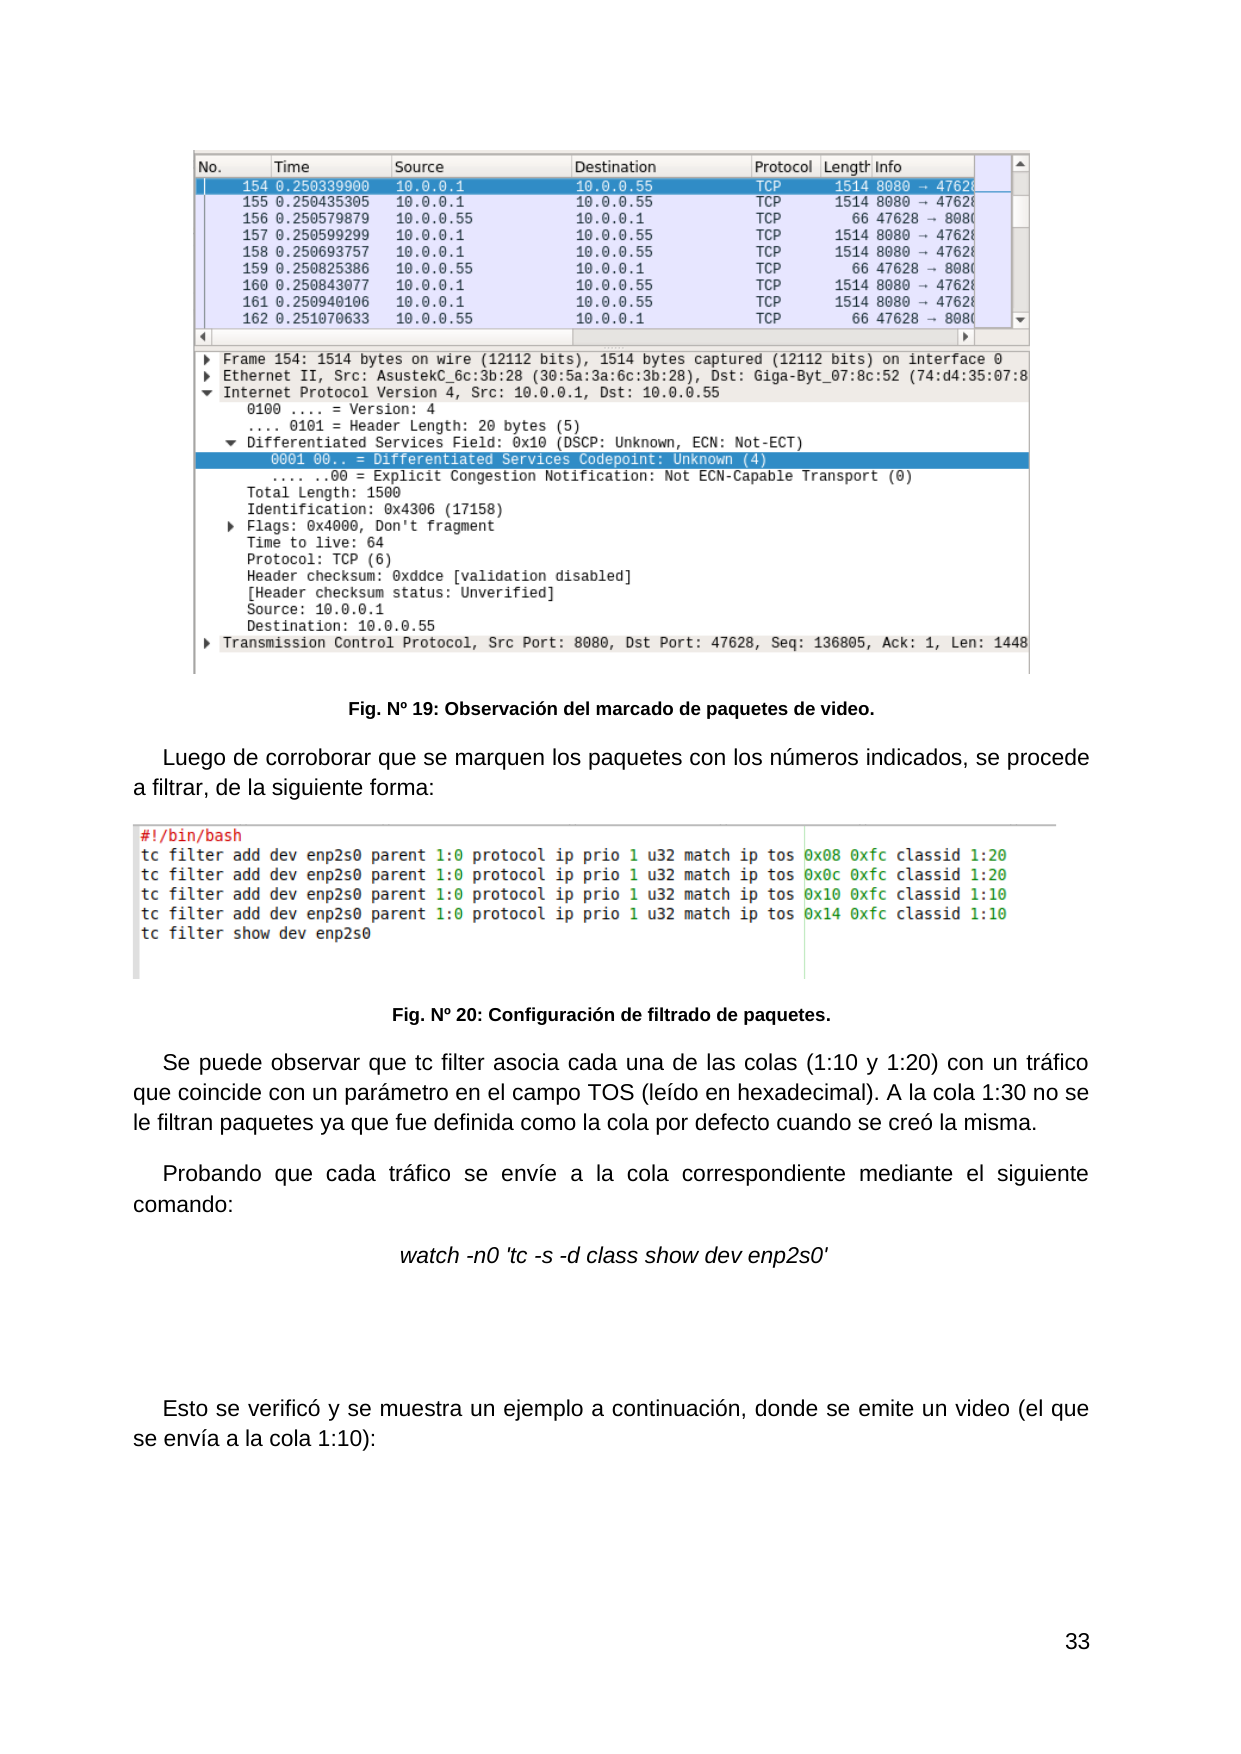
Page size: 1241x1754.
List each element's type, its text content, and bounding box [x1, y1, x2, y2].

text Fig. Nº 19: Observación del marcado de paquetes de video. [133, 698, 1090, 719]
text watch -n0 'tc -s -d class show dev enp2s0' [133, 1242, 1090, 1268]
picture [132, 824, 1057, 979]
text Fig. Nº 20: Configuración de filtrado de paquetes. [133, 1003, 1090, 1025]
text Se puede observar que tc filter asocia cada una de las colas (1:10 y 1:20) con un tráfico que coincide con un parámetro en el campo TOS (leído en hexadecimal). A la cola 1:30 no se le filtran paquetes ya que fue definida como la cola por defecto cuando se creó la misma. [133, 1049, 1090, 1136]
text Probando que cada tráfico se envíe a la cola correspondiente mediante el siguiente comando: [133, 1160, 1090, 1217]
text Luego de corroborar que se marquen los paquetes con los números indicados, se procede a filtrar, de la siguiente forma: [133, 743, 1090, 800]
picture [193, 150, 1030, 674]
text Esto se verificó y se muestra un ejemplo a continuación, donde se emite un video (el que se envía a la cola 1:10): [133, 1395, 1090, 1451]
